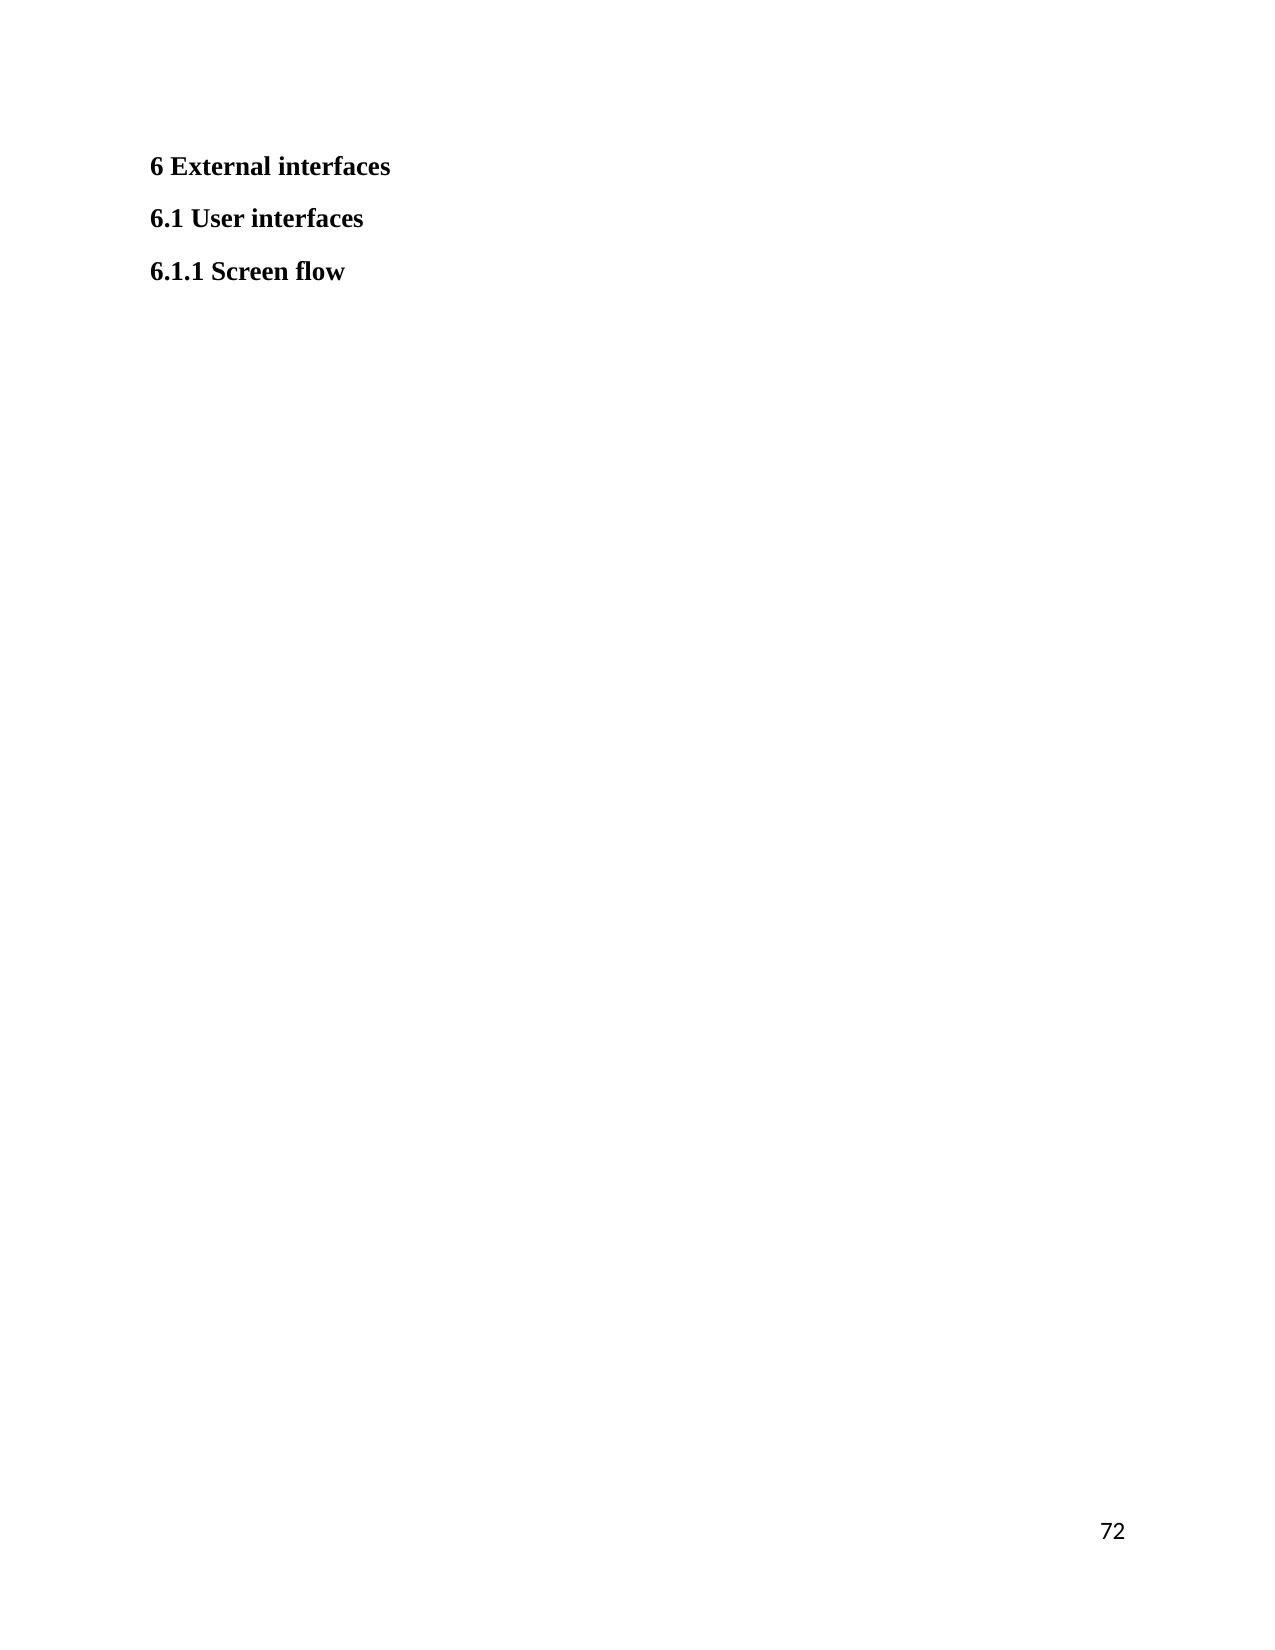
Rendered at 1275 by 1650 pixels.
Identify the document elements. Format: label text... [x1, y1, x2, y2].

subtitle 6.1.1 Screen flow [150, 255, 1125, 286]
subtitle 6.1 User interfaces [150, 202, 1125, 233]
subtitle 6 External interfaces [150, 150, 1125, 181]
